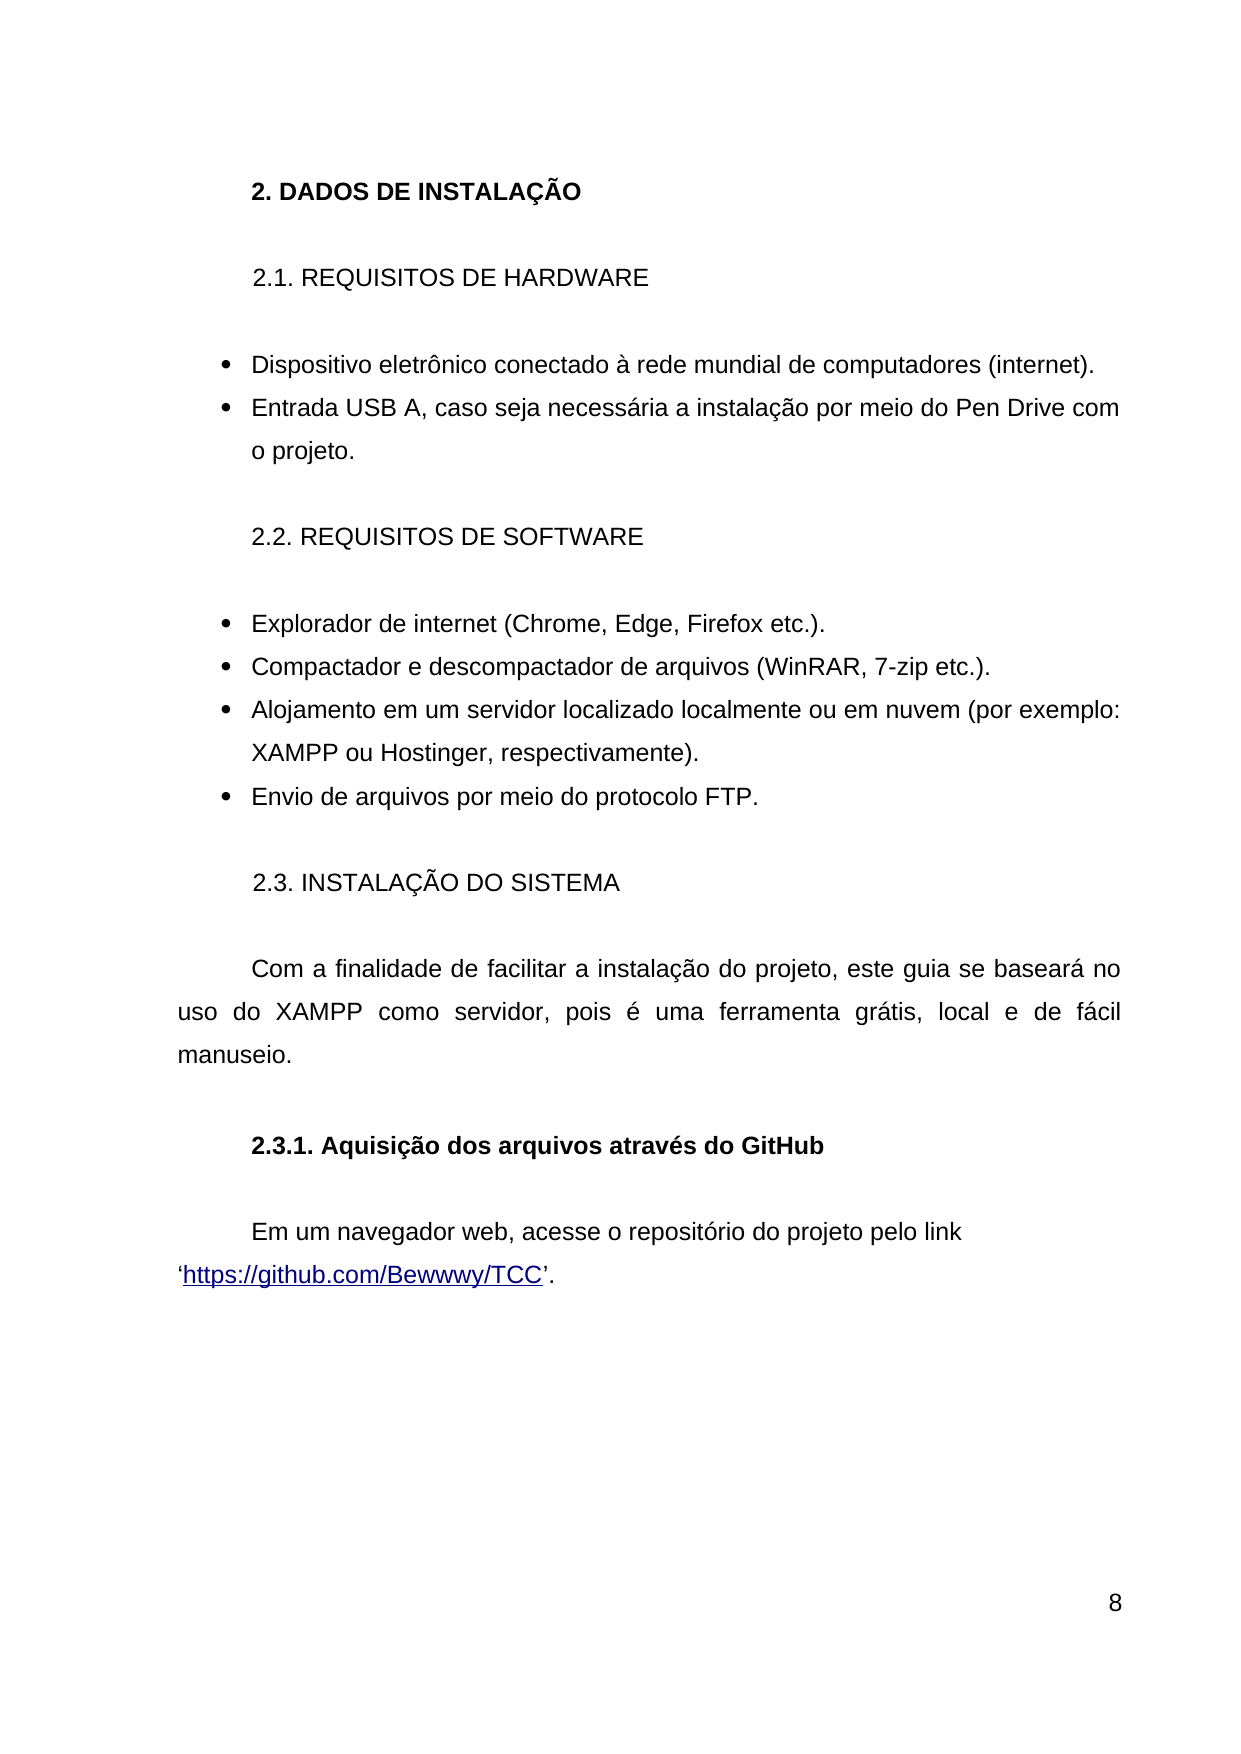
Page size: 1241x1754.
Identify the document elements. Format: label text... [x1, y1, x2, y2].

list Alojamento em um servidor localizado localmente ou em nuvem (por exemplo: XAMPP ou Hostinger, respectivamente). [222, 695, 1122, 767]
list Entrada USB A, caso seja necessária a instalação por meio do Pen Drive com o projeto. [222, 393, 1122, 465]
subtitle Aquisição dos arquivos através do GitHub [177, 1131, 1122, 1159]
subtitle REQUISITOS DE HARDWARE [252, 263, 1122, 292]
text Em um navegador web, acesse o repositório do projeto pelo link ‘https://github.com/Bewwwy/TCC’. [177, 1217, 1122, 1289]
subtitle INSTALAÇÃO DO SISTEMA [252, 868, 1122, 897]
list Envio de arquivos por meio do protocolo FTP. [222, 781, 1122, 810]
subtitle REQUISITOS DE SOFTWARE [177, 522, 1122, 551]
subtitle DADOS DE INSTALAÇÃO [177, 177, 1122, 206]
list Compactador e descompactador de arquivos (WinRAR, 7-zip etc.). [222, 652, 1122, 681]
list Dispositivo eletrônico conectado à rede mundial de computadores (internet). [222, 350, 1122, 378]
text Com a finalidade de facilitar a instalação do projeto, este guia se baseará no uso do XAMPP como servidor, pois é uma ferramenta grátis, local e de fácil manuseio. [177, 954, 1122, 1069]
list Explorador de internet (Chrome, Edge, Firefox etc.). [222, 609, 1122, 637]
